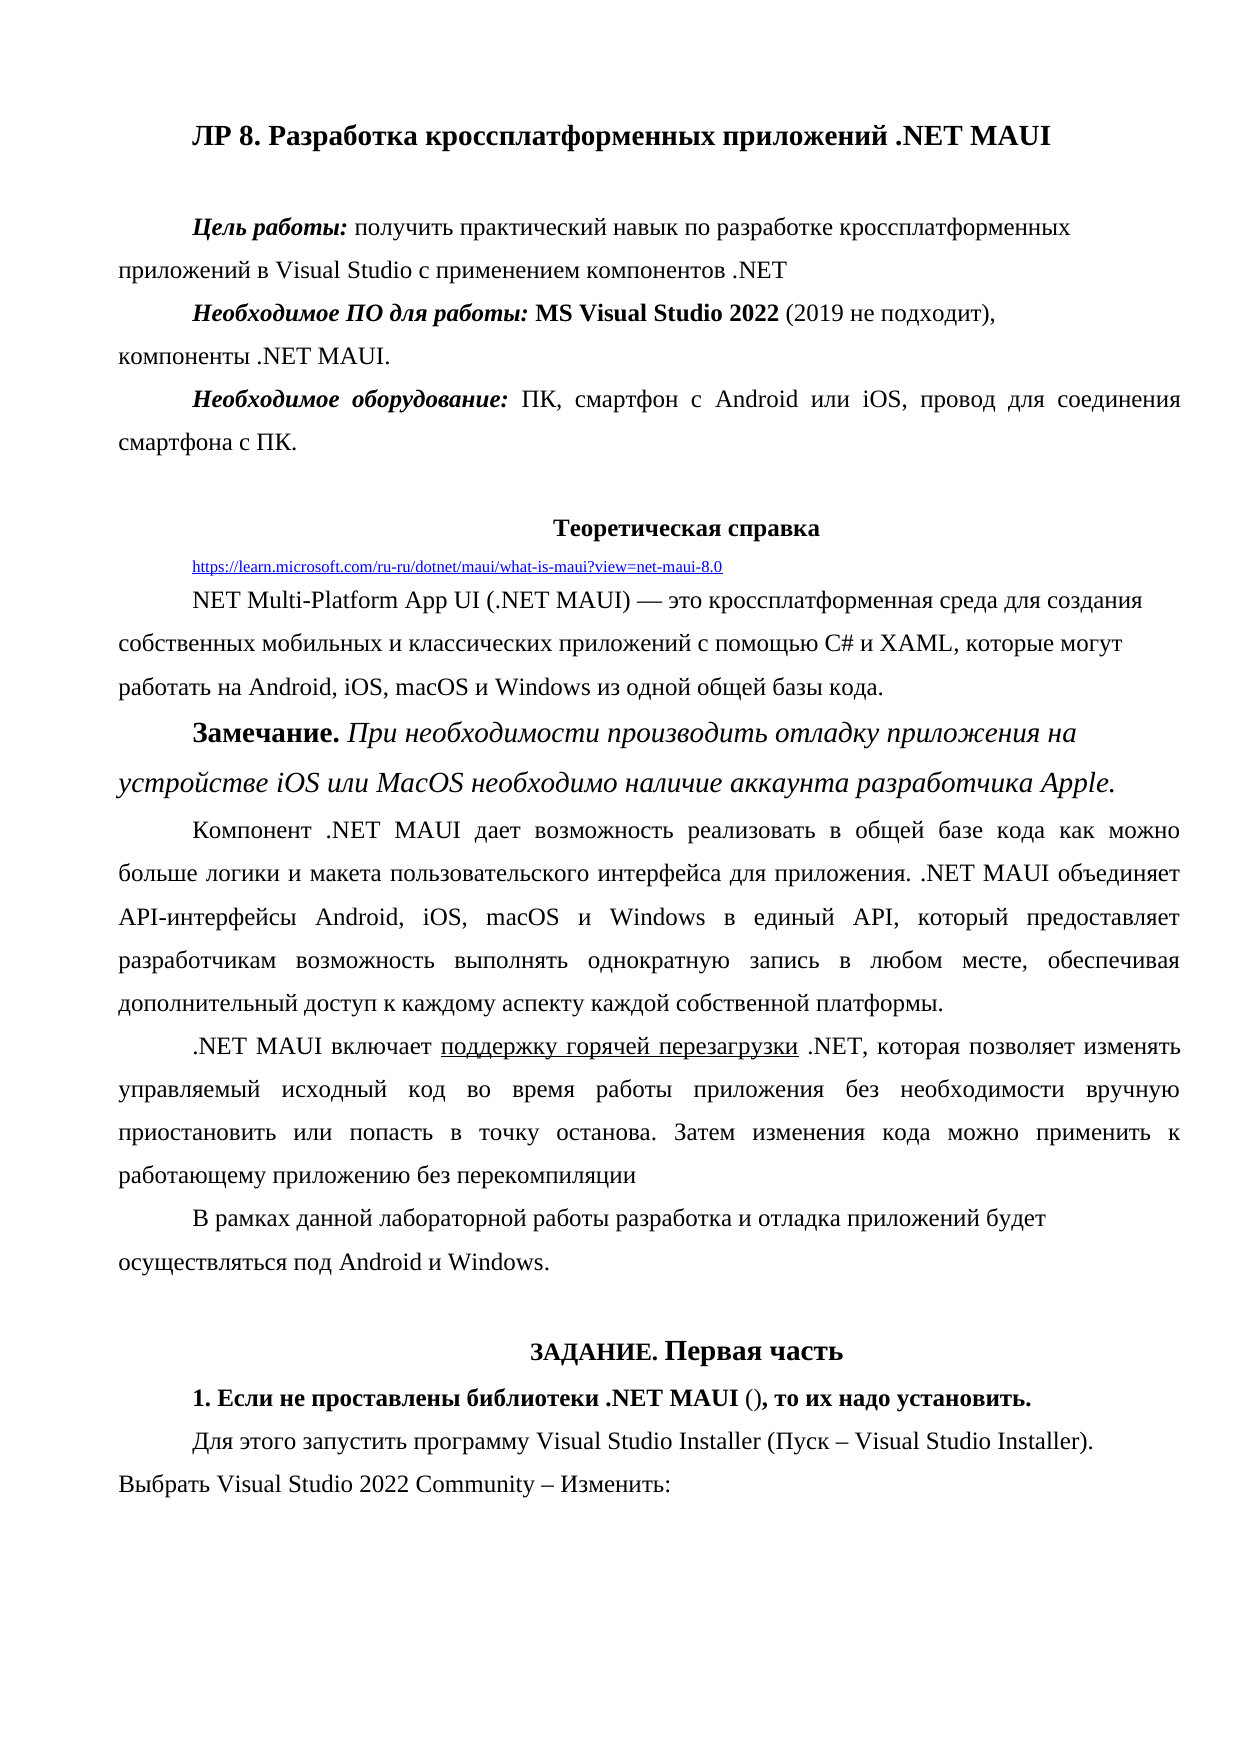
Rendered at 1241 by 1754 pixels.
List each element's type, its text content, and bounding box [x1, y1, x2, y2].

text NET Multi-Platform App UI (.NET MAUI) — это кроссплатформенная среда для создания собственных мобильных и классических приложений с помощью C# и XAML, которые могут работать на Android, iOS, macOS и Windows из одной общей базы кода. [118, 585, 1181, 700]
text Компонент .NET MAUI дает возможность реализовать в общей базе кода как можно больше логики и макета пользовательского интерфейса для приложения. .NET MAUI объединяет API-интерфейсы Android, iOS, macOS и Windows в единый API, который предоставляет разработчикам возможность выполнять однократную запись в любом месте, обеспечивая дополнительный доступ к каждому аспекту каждой собственной платформы. [118, 815, 1181, 1017]
text ЗАДАНИЕ. Первая часть [118, 1333, 1181, 1366]
text https://learn.microsoft.com/ru-ru/dotnet/maui/what-is-maui?view=net-maui-8.0 [118, 557, 1181, 576]
text .NET MAUI включает поддержку горячей перезагрузки .NET, которая позволяет изменять управляемый исходный код во время работы приложения без необходимости вручную приостановить или попасть в точку останова. Затем изменения кода можно применить к работающему приложению без перекомпиляции [118, 1031, 1181, 1189]
text Теоретическая справка [118, 513, 1181, 542]
text В рамках данной лабораторной работы разработка и отладка приложений будет осуществляться под Android и Windows. [118, 1203, 1181, 1275]
text 1. Если не проставлены библиотеки .NET MAUI (), то их надо установить. [118, 1383, 1181, 1412]
text ЛР 8. Разработка кроссплатформенных приложений .NET MAUI [118, 118, 1181, 152]
text Для этого запустить программу Visual Studio Installer (Пуск – Visual Studio Installer). Выбрать Visual Studio 2022 Community – Изменить: [118, 1426, 1181, 1498]
text Необходимое оборудование: ПК, смартфон с Android или iOS, провод для соединения смартфона с ПК. [118, 384, 1181, 456]
text Цель работы: получить практический навык по разработке кроссплатформенных приложений в Visual Studio с применением компонентов .NET [118, 212, 1181, 283]
text Необходимое ПО для работы: MS Visual Studio 2022 (2019 не подходит), компоненты .NET MAUI. [118, 298, 1181, 370]
text Замечание. При необходимости производить отладку приложения на устройстве iOS или MacOS необходимо наличие аккаунта разработчика Apple. [118, 715, 1181, 798]
